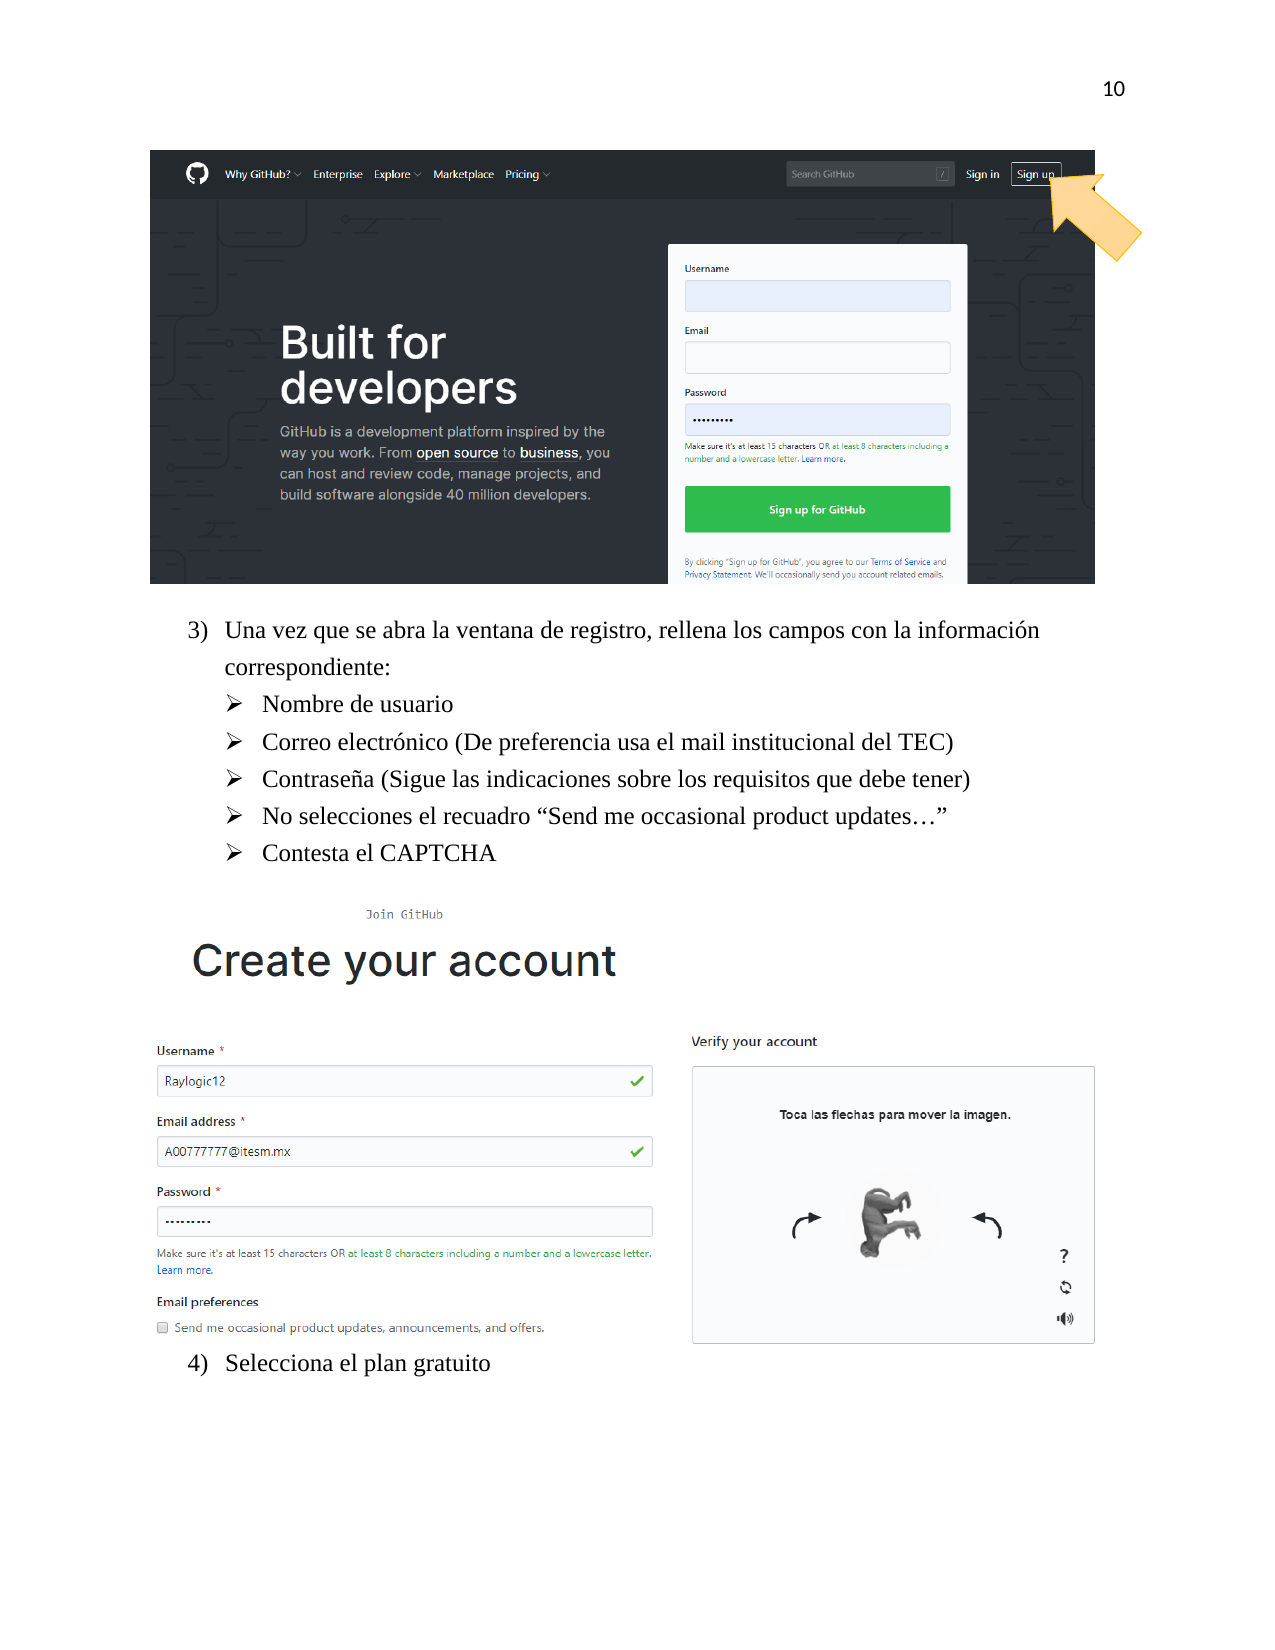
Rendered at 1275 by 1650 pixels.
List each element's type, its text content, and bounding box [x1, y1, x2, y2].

list Contraseña (Sigue las indicaciones sobre los requisitos que debe tener) [224, 764, 1125, 793]
picture [150, 150, 1095, 584]
picture [688, 1022, 1097, 1344]
list Una vez que se abra la ventana de registro, rellena los campos con la información correspondiente: [187, 615, 1125, 681]
picture [150, 881, 658, 1344]
list Contesta el CAPTCHA [224, 838, 1125, 867]
list No selecciones el recuadro “Send me occasional product updates…” [224, 801, 1125, 830]
list Selecciona el plan gratuito [187, 1348, 1125, 1377]
list Nombre de usuario [224, 689, 1125, 718]
list Correo electrónico (De preferencia usa el mail institucional del TEC) [224, 727, 1125, 755]
